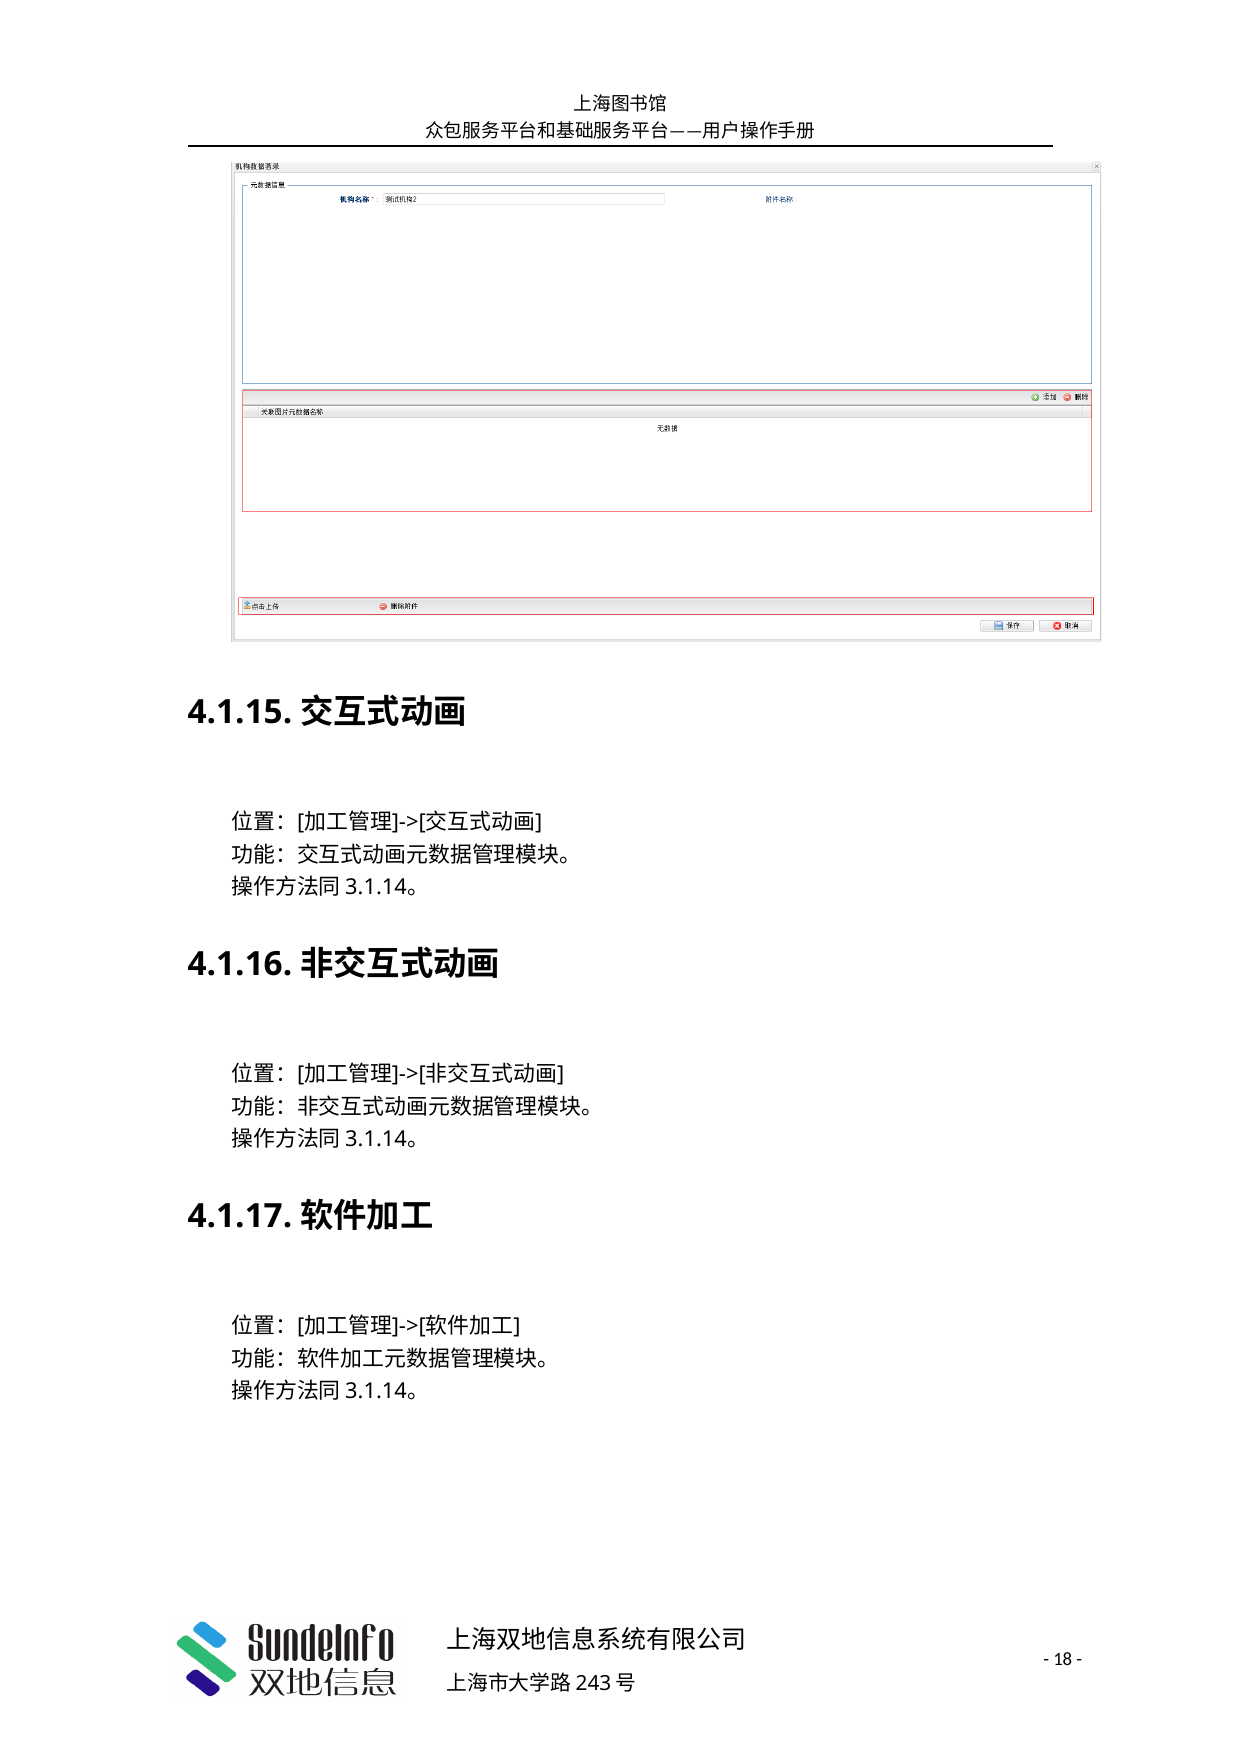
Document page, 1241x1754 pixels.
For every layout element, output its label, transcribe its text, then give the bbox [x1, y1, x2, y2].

text 操作方法同3.1.14。 [187, 1121, 1053, 1153]
text 位置：[加工管理]->[交互式动画] [187, 804, 1053, 836]
text 位置：[加工管理]->[软件加工] [187, 1308, 1053, 1340]
subtitle 交互式动画 [187, 677, 1053, 742]
picture [172, 1615, 403, 1702]
text 位置：[加工管理]->[非交互式动画] [187, 1056, 1053, 1088]
text 操作方法同3.1.14。 [187, 1373, 1053, 1405]
text 功能：软件加工元数据管理模块。 [187, 1340, 1053, 1373]
picture [231, 162, 1102, 642]
subtitle 非交互式动画 [187, 928, 1053, 993]
text 功能：交互式动画元数据管理模块。 [187, 836, 1053, 869]
text 功能：非交互式动画元数据管理模块。 [187, 1088, 1053, 1121]
subtitle 软件加工 [187, 1181, 1053, 1246]
text 操作方法同3.1.14。 [187, 869, 1053, 901]
